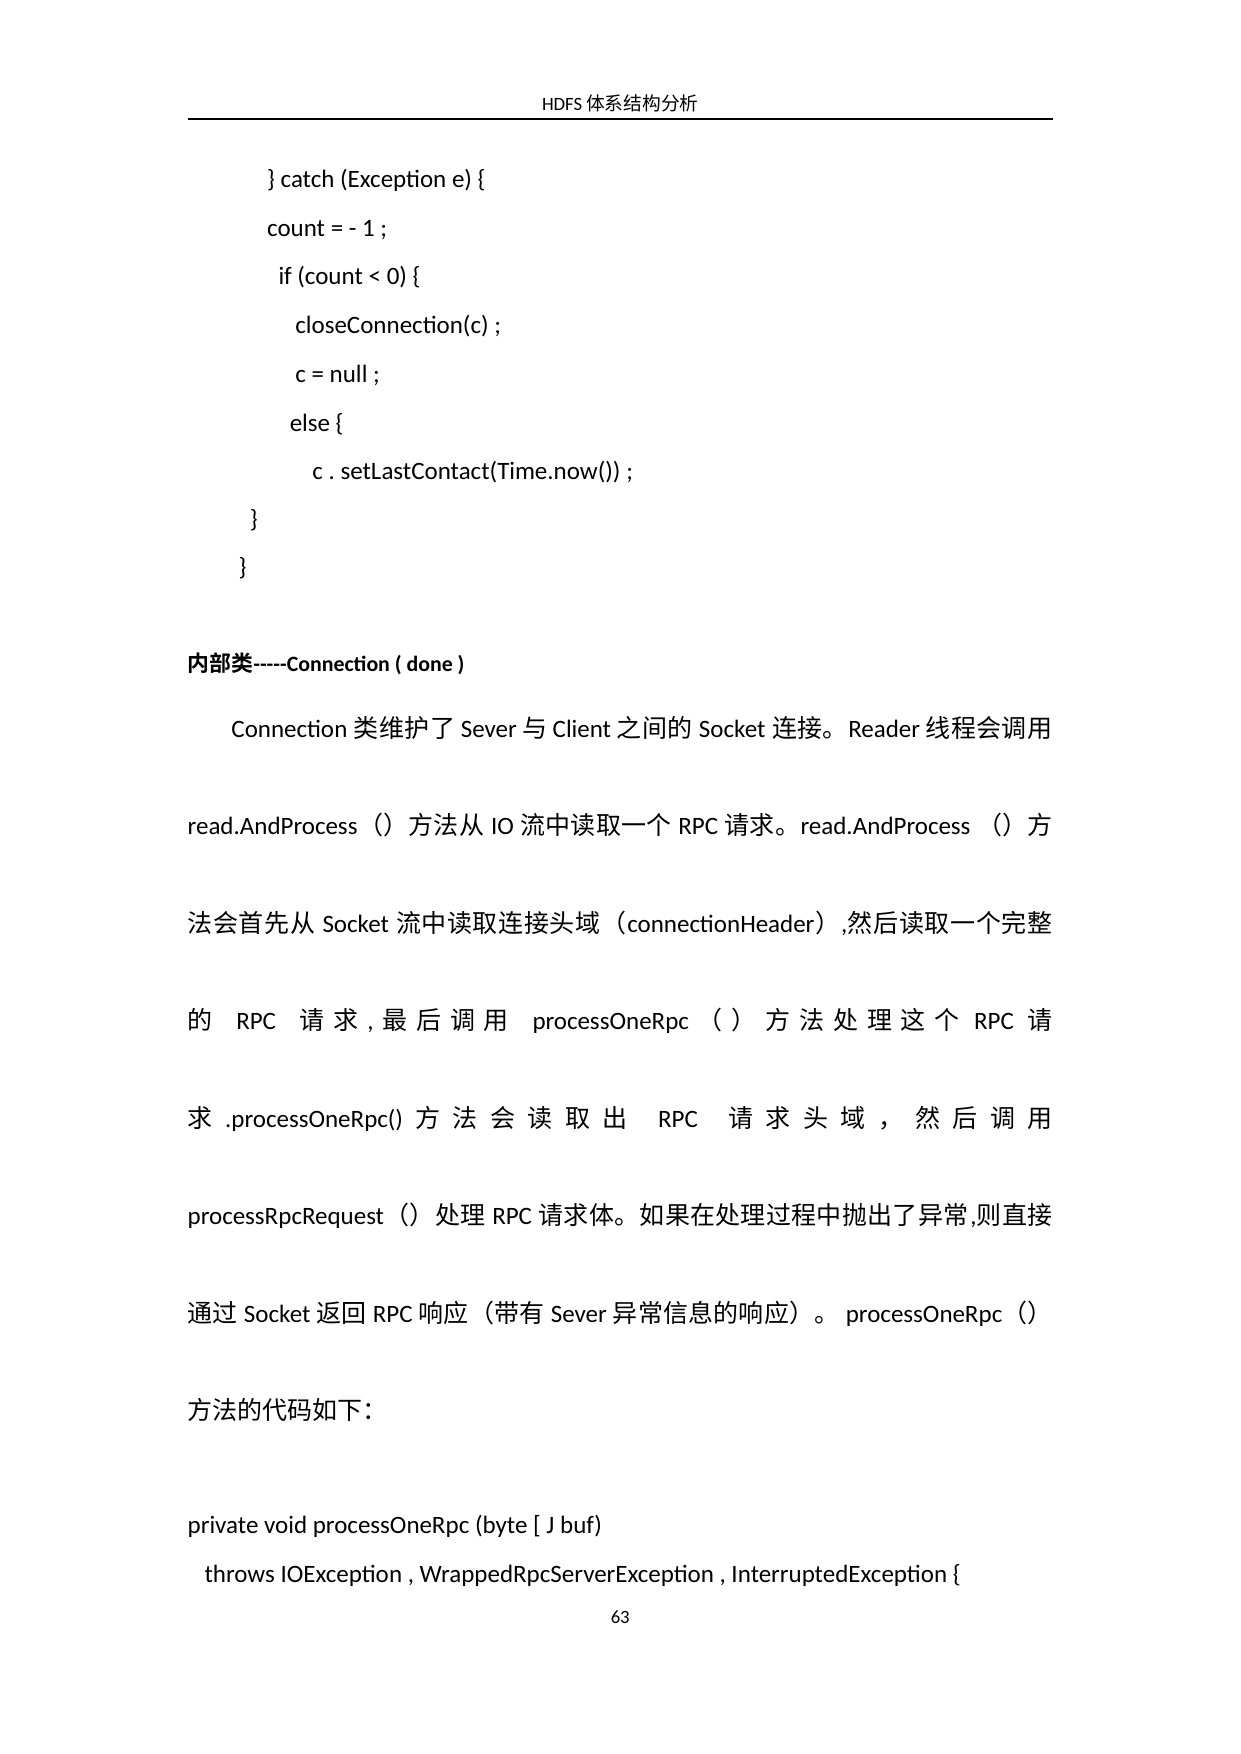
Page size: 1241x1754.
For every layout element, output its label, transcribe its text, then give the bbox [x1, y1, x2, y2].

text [187, 1459, 1053, 1589]
text Connection 类维护了Sever与Client之间的 Socket 连接。Reader线程会调用read.AndProcess（）方法从 IO 流中读取一个 RPC 请求。read.AndProcess （）方法会首先从 Socket 流中读取连接头域（connectionHeader）,然后读取一个完整的 RPC 请求,最后调用 processOneRpc（）方法处理这个RPC请求.processOneRpc()方法会读取出 RPC 请求头域，然后调用 processRpcRequest（）处理 RPC 请求体。如果在处理过程中抛出了异常,则直接通过 Socket 返回 RPC 响应（带有 Sever 异常信息的响应）。 processOneRpc（）方法的代码如下： [187, 694, 1053, 1441]
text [187, 162, 1053, 487]
text } [187, 550, 1053, 582]
text 内部类-----Connection ( done ) [187, 645, 1053, 678]
text } [187, 502, 1053, 535]
